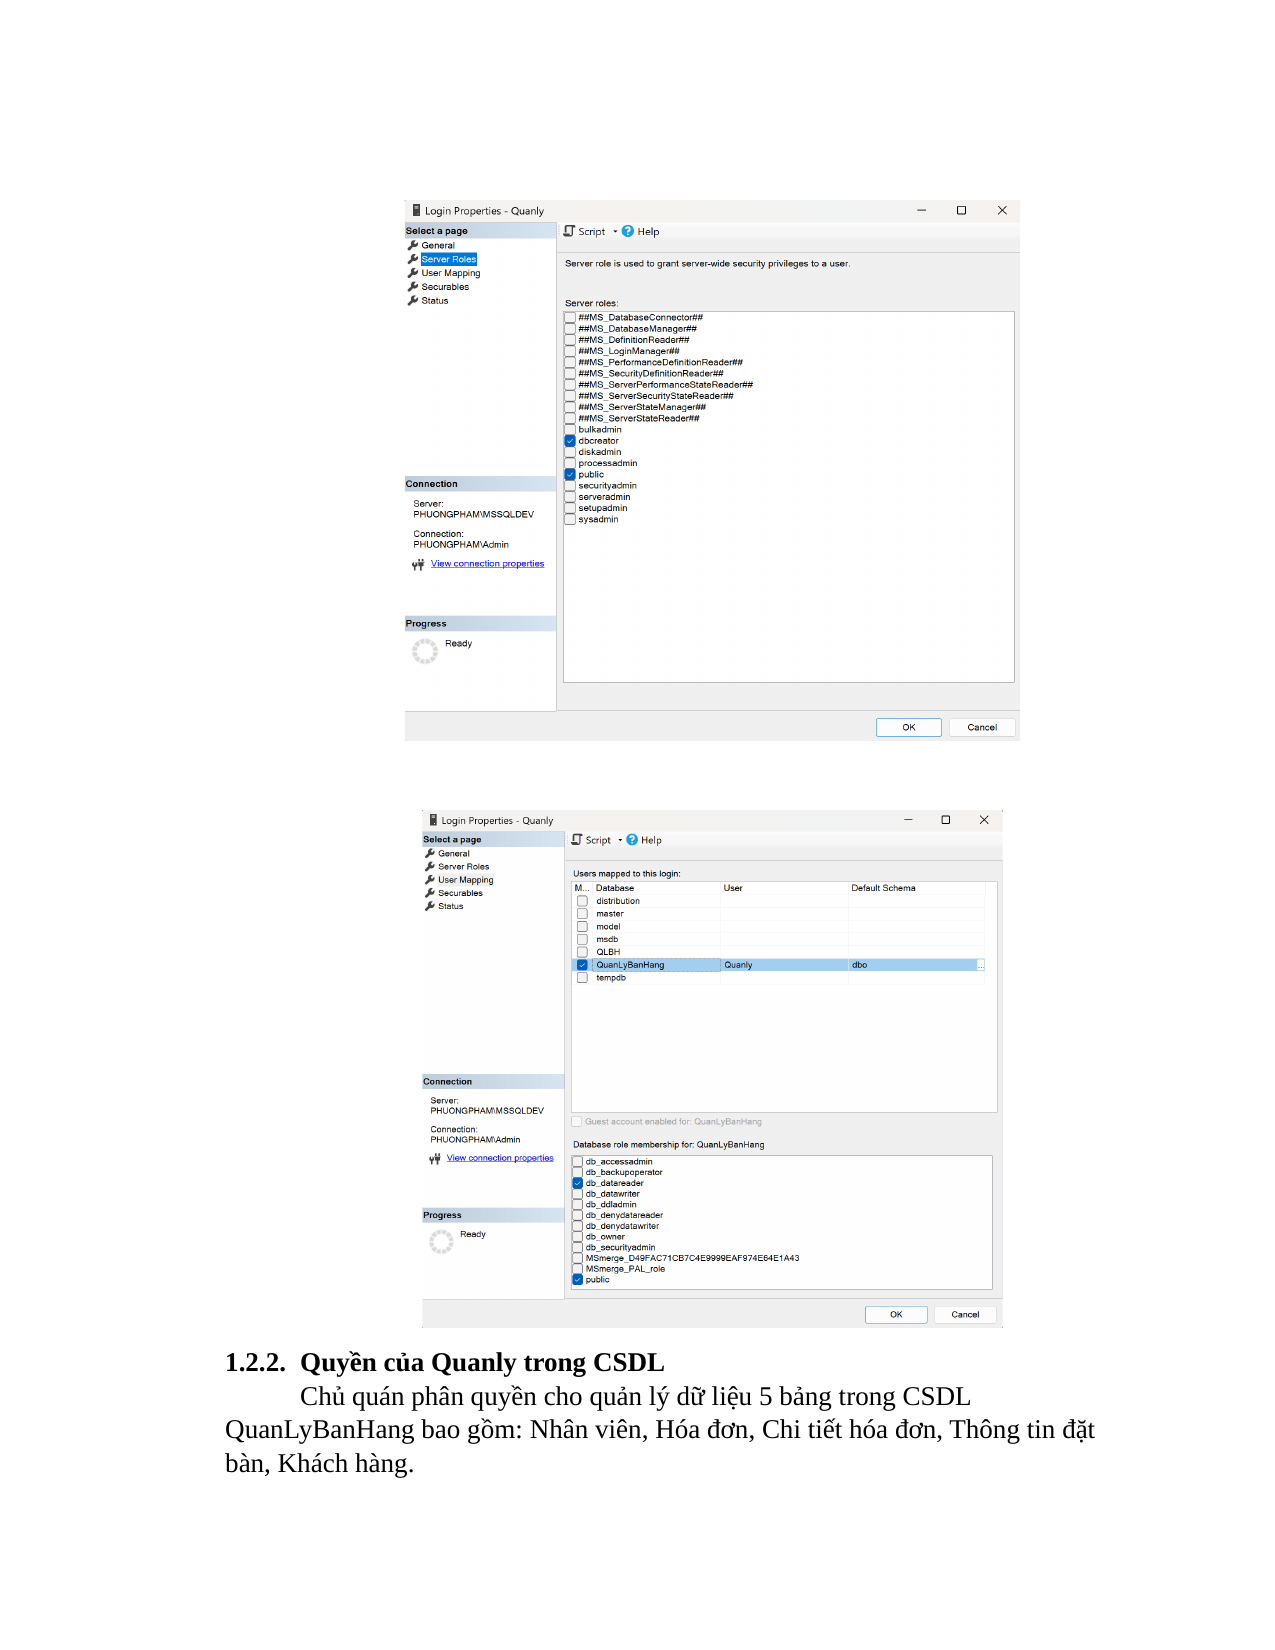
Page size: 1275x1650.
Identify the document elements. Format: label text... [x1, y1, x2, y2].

picture [404, 200, 1021, 741]
subtitle Quyền của Quanly trong CSDL [225, 1346, 1125, 1377]
picture [422, 810, 1003, 1328]
text Chủ quán phân quyền cho quản lý dữ liệu 5 bảng trong CSDL QuanLyBanHang bao gồm: Nhân viên, Hóa đơn, Chi tiết hóa đơn, Thông tin đặt bàn, Khách hàng. [225, 1380, 1125, 1478]
